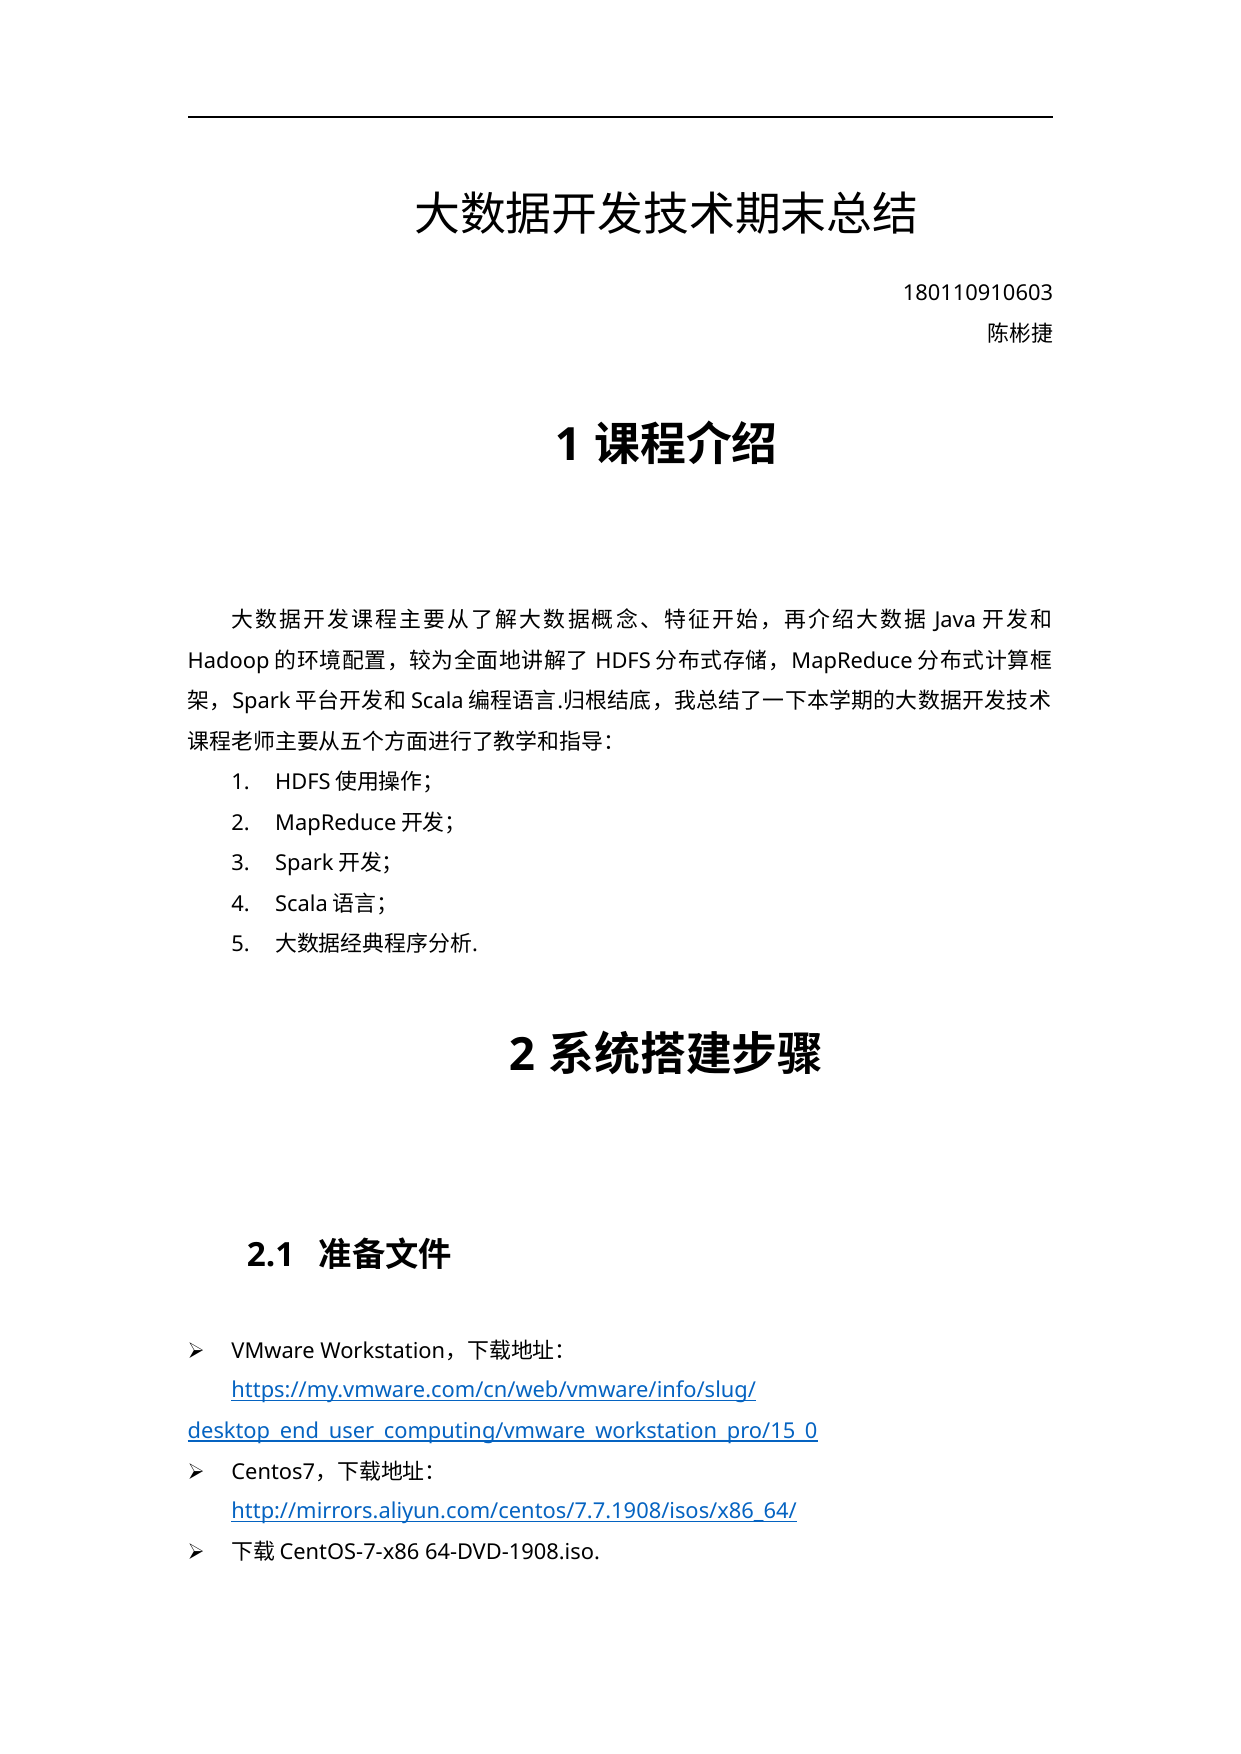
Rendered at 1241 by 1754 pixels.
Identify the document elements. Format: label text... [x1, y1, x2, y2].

subtitle 准备文件 [247, 1220, 1053, 1285]
list Spark开发； [231, 845, 1053, 877]
list Centos7，下载地址： [187, 1454, 1053, 1486]
text 陈彬捷 [187, 316, 1053, 348]
list VMware Workstation，下载地址： [187, 1333, 1053, 1365]
text http://mirrors.aliyun.com/centos/7.7.1908/isos/x86_64/ [187, 1494, 1053, 1527]
list HDFS使用操作； [231, 764, 1053, 797]
list 大数据经典程序分析. [231, 926, 1053, 958]
subtitle 课程介绍 [187, 392, 1053, 489]
list MapReduce开发； [231, 804, 1053, 837]
text https://my.vmware.com/cn/web/vmware/info/slug/desktop_end_user_computing/vmware_workstation_pro/15_0 [187, 1373, 1053, 1446]
list 下载CentOS-7-x86 64-DVD-1908.iso. [187, 1534, 1053, 1566]
list Scala语言； [231, 885, 1053, 918]
text 大数据开发课程主要从了解大数据概念、特征开始，再介绍大数据Java开发和Hadoop的环境配置，较为全面地讲解了HDFS分布式存储，MapReduce分布式计算框架，Spark平台开发和Scala编程语言.归根结底，我总结了一下本学期的大数据开发技术课程老师主要从五个方面进行了教学和指导： [187, 602, 1053, 756]
text 大数据开发技术期末总结 [187, 162, 1053, 259]
subtitle 系统搭建步骤 [187, 1002, 1053, 1099]
text 180110910603 [187, 276, 1053, 308]
